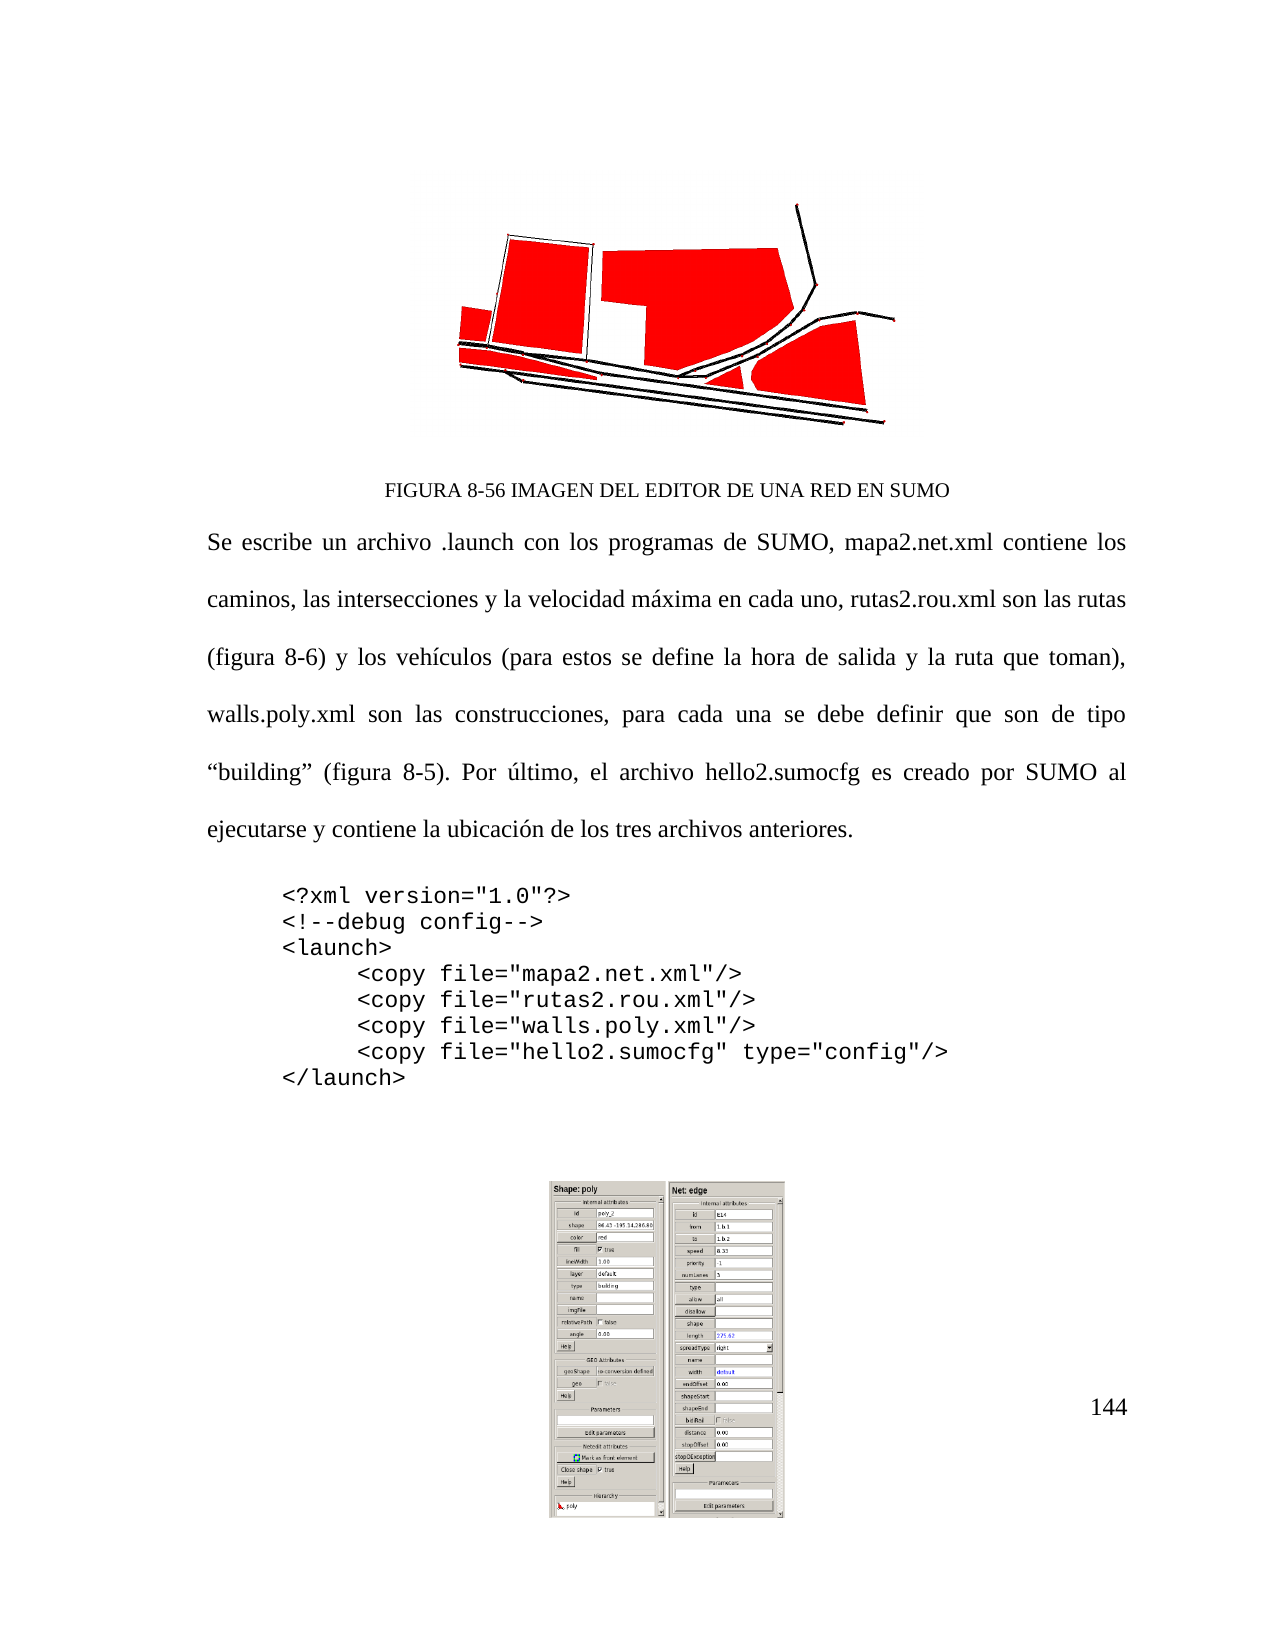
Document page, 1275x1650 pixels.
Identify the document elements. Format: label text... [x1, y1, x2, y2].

text <copy file="rutas2.rou.xml"/> [282, 988, 1127, 1014]
text </launch> [282, 1066, 1127, 1092]
text <?xml version="1.0"?> [282, 884, 1127, 910]
text Se escribe un archivo .launch con los programas de SUMO, mapa2.net.xml contiene los caminos, las intersecciones y la velocidad máxima en cada uno, rutas2.rou.xml son las rutas (figura 8-6) y los vehículos (para estos se define la hora de salida y la ruta que toman), walls.poly.xml son las construcciones, para cada una se debe definir que son de tipo “building” (figura 8-5). Por último, el archivo hello2.sumocfg es creado por SUMO al ejecutarse y contiene la ubicación de los tres archivos anteriores. [207, 527, 1127, 843]
text <!--debug config--> [282, 910, 1127, 936]
text <copy file="hello2.sumocfg" type="config"/> [282, 1040, 1127, 1066]
picture [410, 170, 925, 437]
text Figura - Imagen del editor de una red en sumo [207, 478, 1127, 502]
picture [668, 1181, 785, 1518]
text <launch> [282, 936, 1127, 962]
text <copy file="walls.poly.xml"/> [282, 1014, 1127, 1040]
text <copy file="mapa2.net.xml"/> [282, 962, 1127, 988]
picture [549, 1181, 666, 1518]
